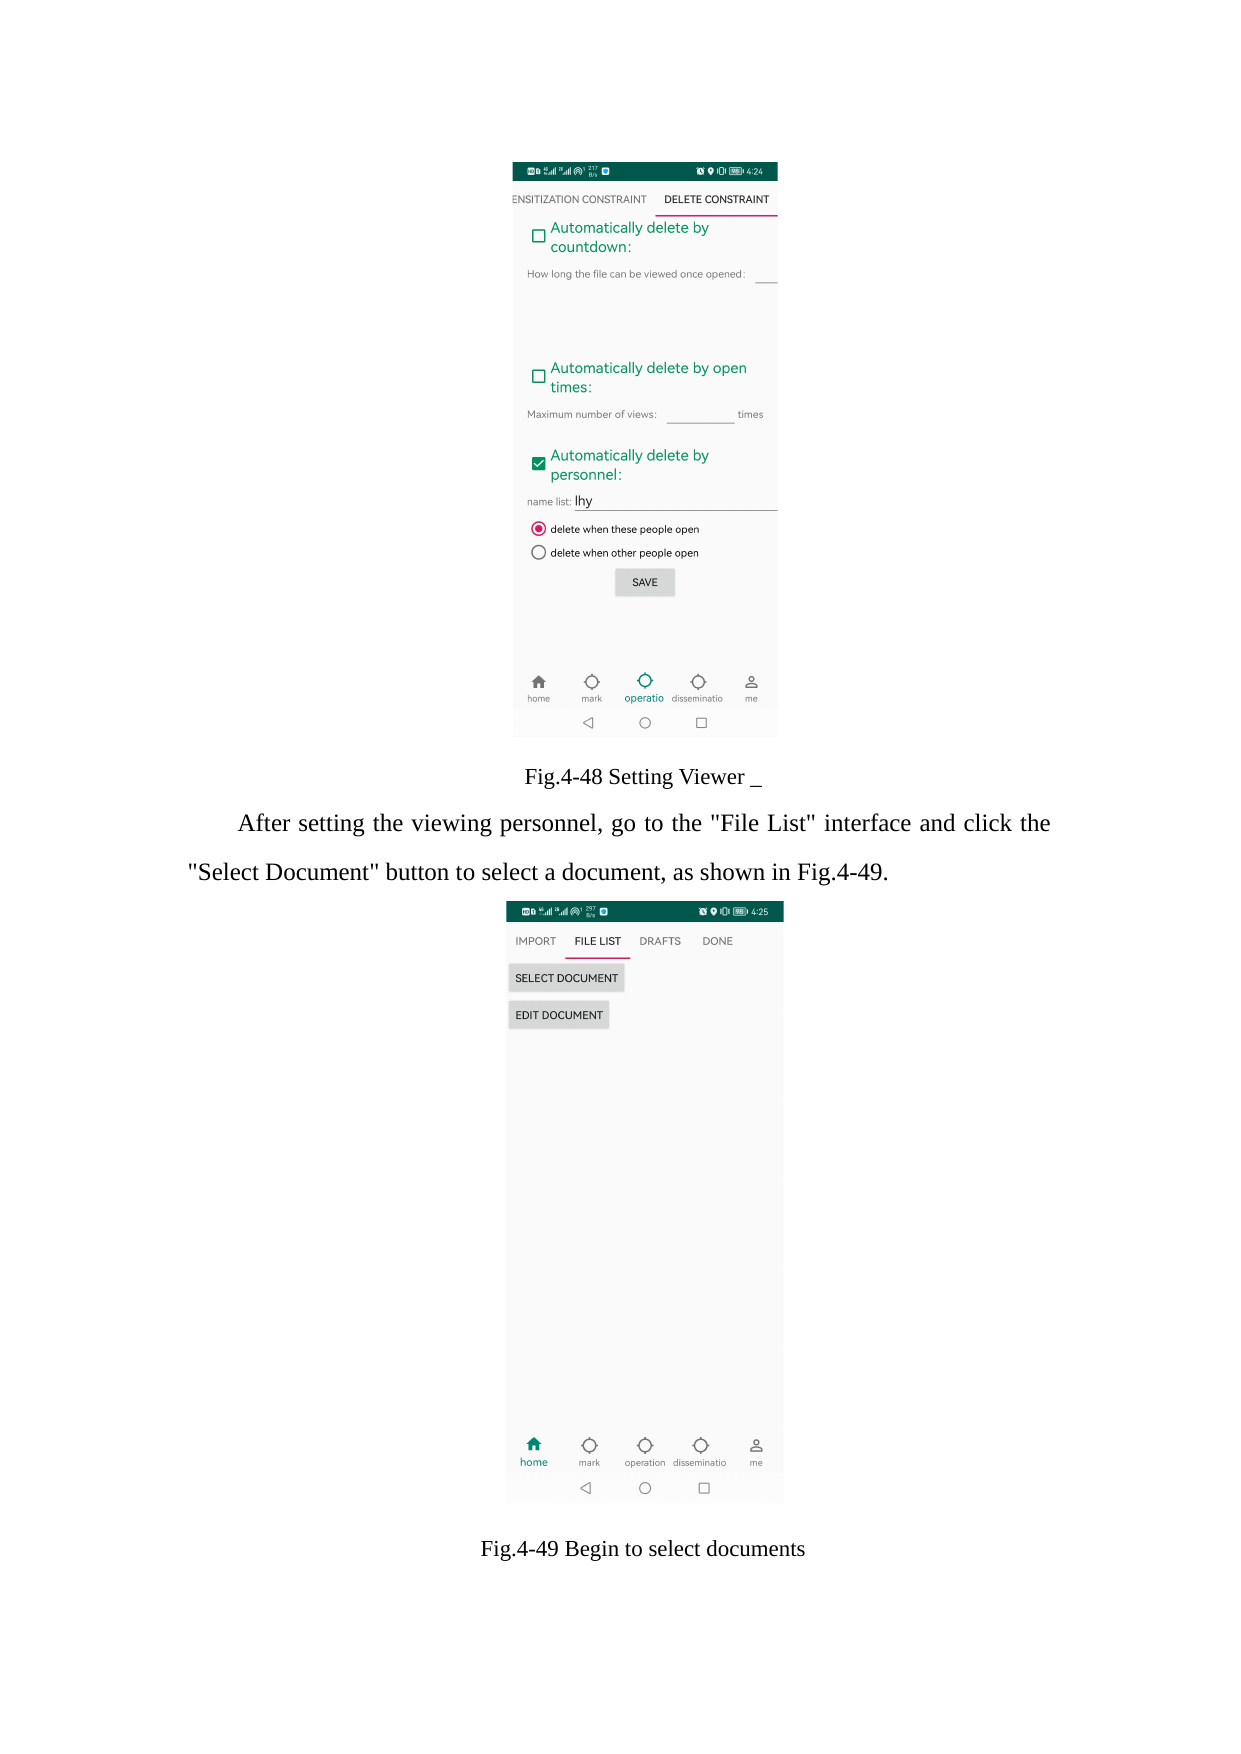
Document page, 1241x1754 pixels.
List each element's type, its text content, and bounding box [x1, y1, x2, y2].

picture [506, 901, 784, 1503]
text After setting the viewing personnel, go to the "File List" interface and click the "Select Document" button to select a document, as shown in Fig.4-49. [187, 806, 1053, 887]
text Fig.4-48 Setting Viewer _ [187, 760, 1053, 793]
text Fig.4-49 Begin to select documents [187, 1532, 1053, 1565]
picture [512, 162, 778, 737]
